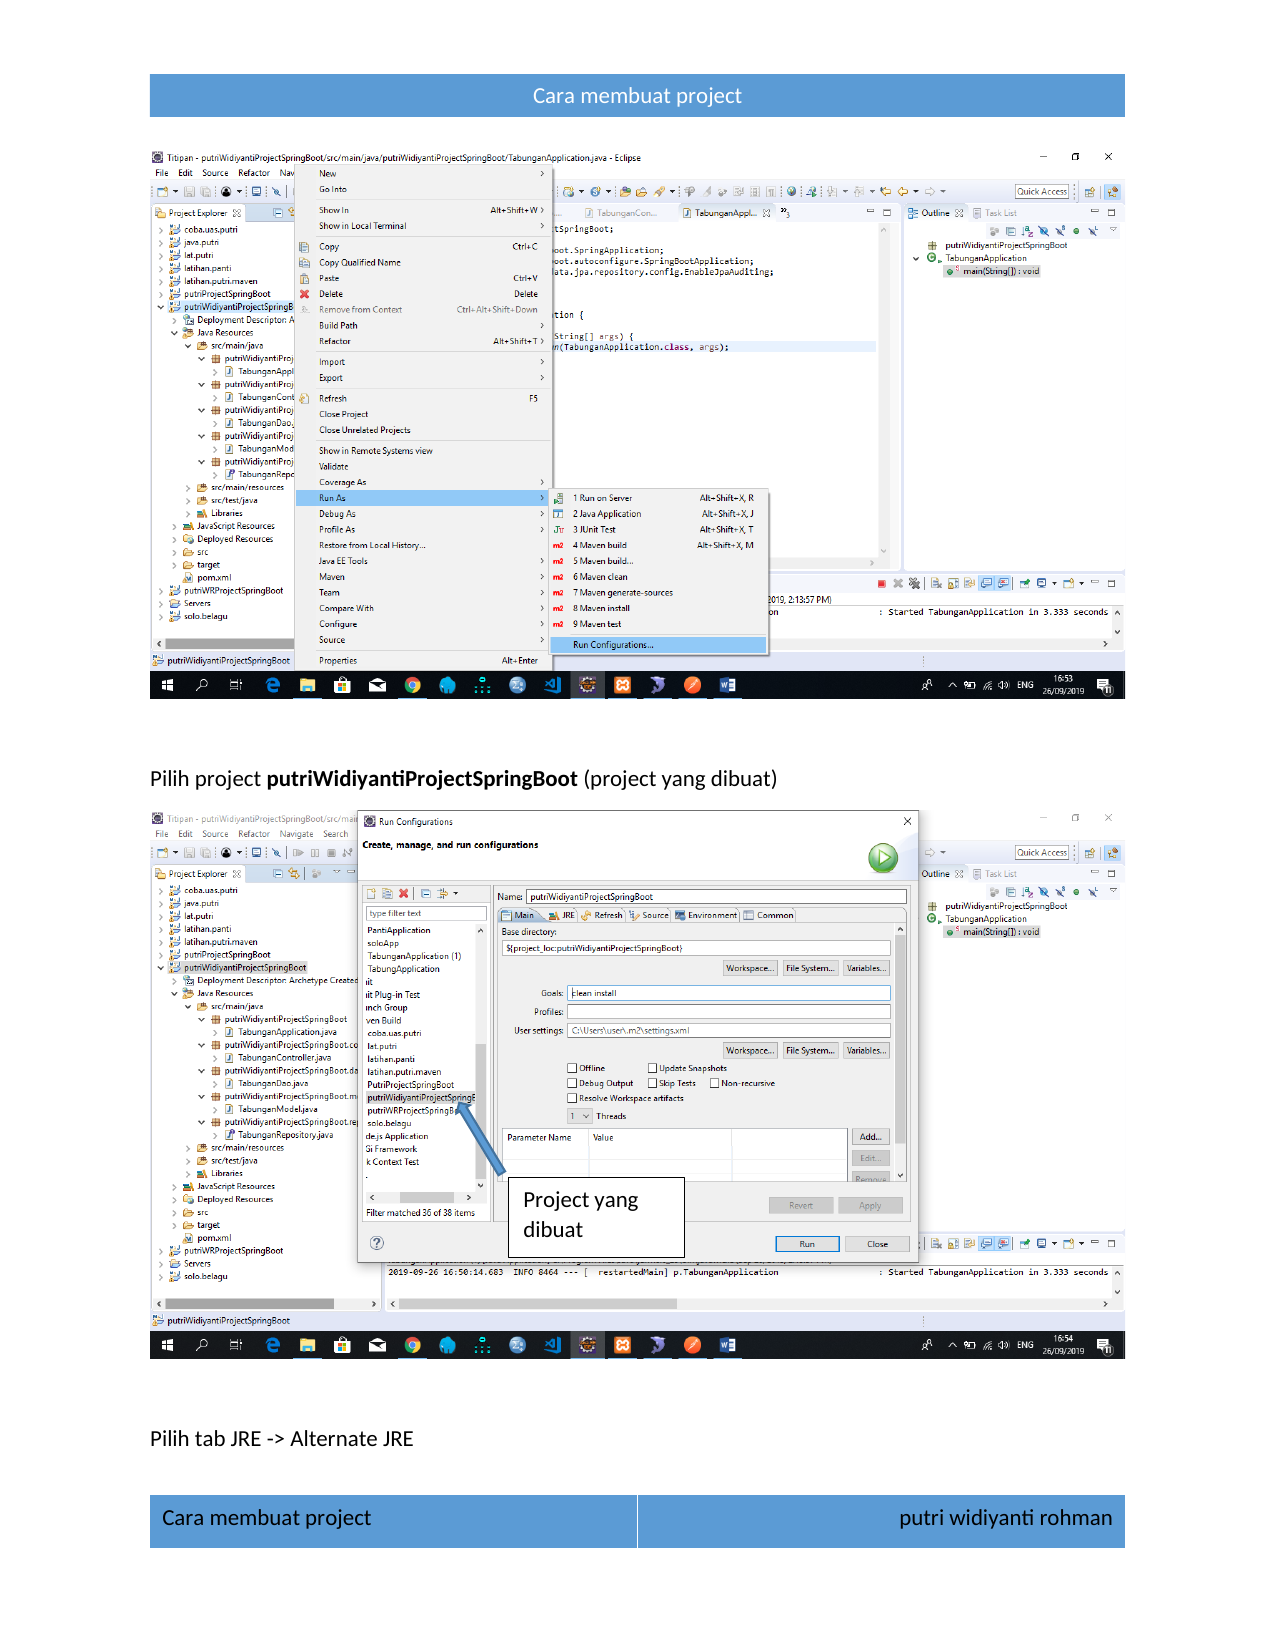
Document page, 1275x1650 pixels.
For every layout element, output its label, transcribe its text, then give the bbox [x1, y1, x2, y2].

text Pilih project putriWidiyantiProjectSpringBoot (project yang dibuat) [150, 764, 1125, 792]
text Pilih tab JRE -> Alternate JRE [150, 1424, 1125, 1453]
picture [150, 810, 1125, 1359]
picture [150, 150, 1125, 699]
